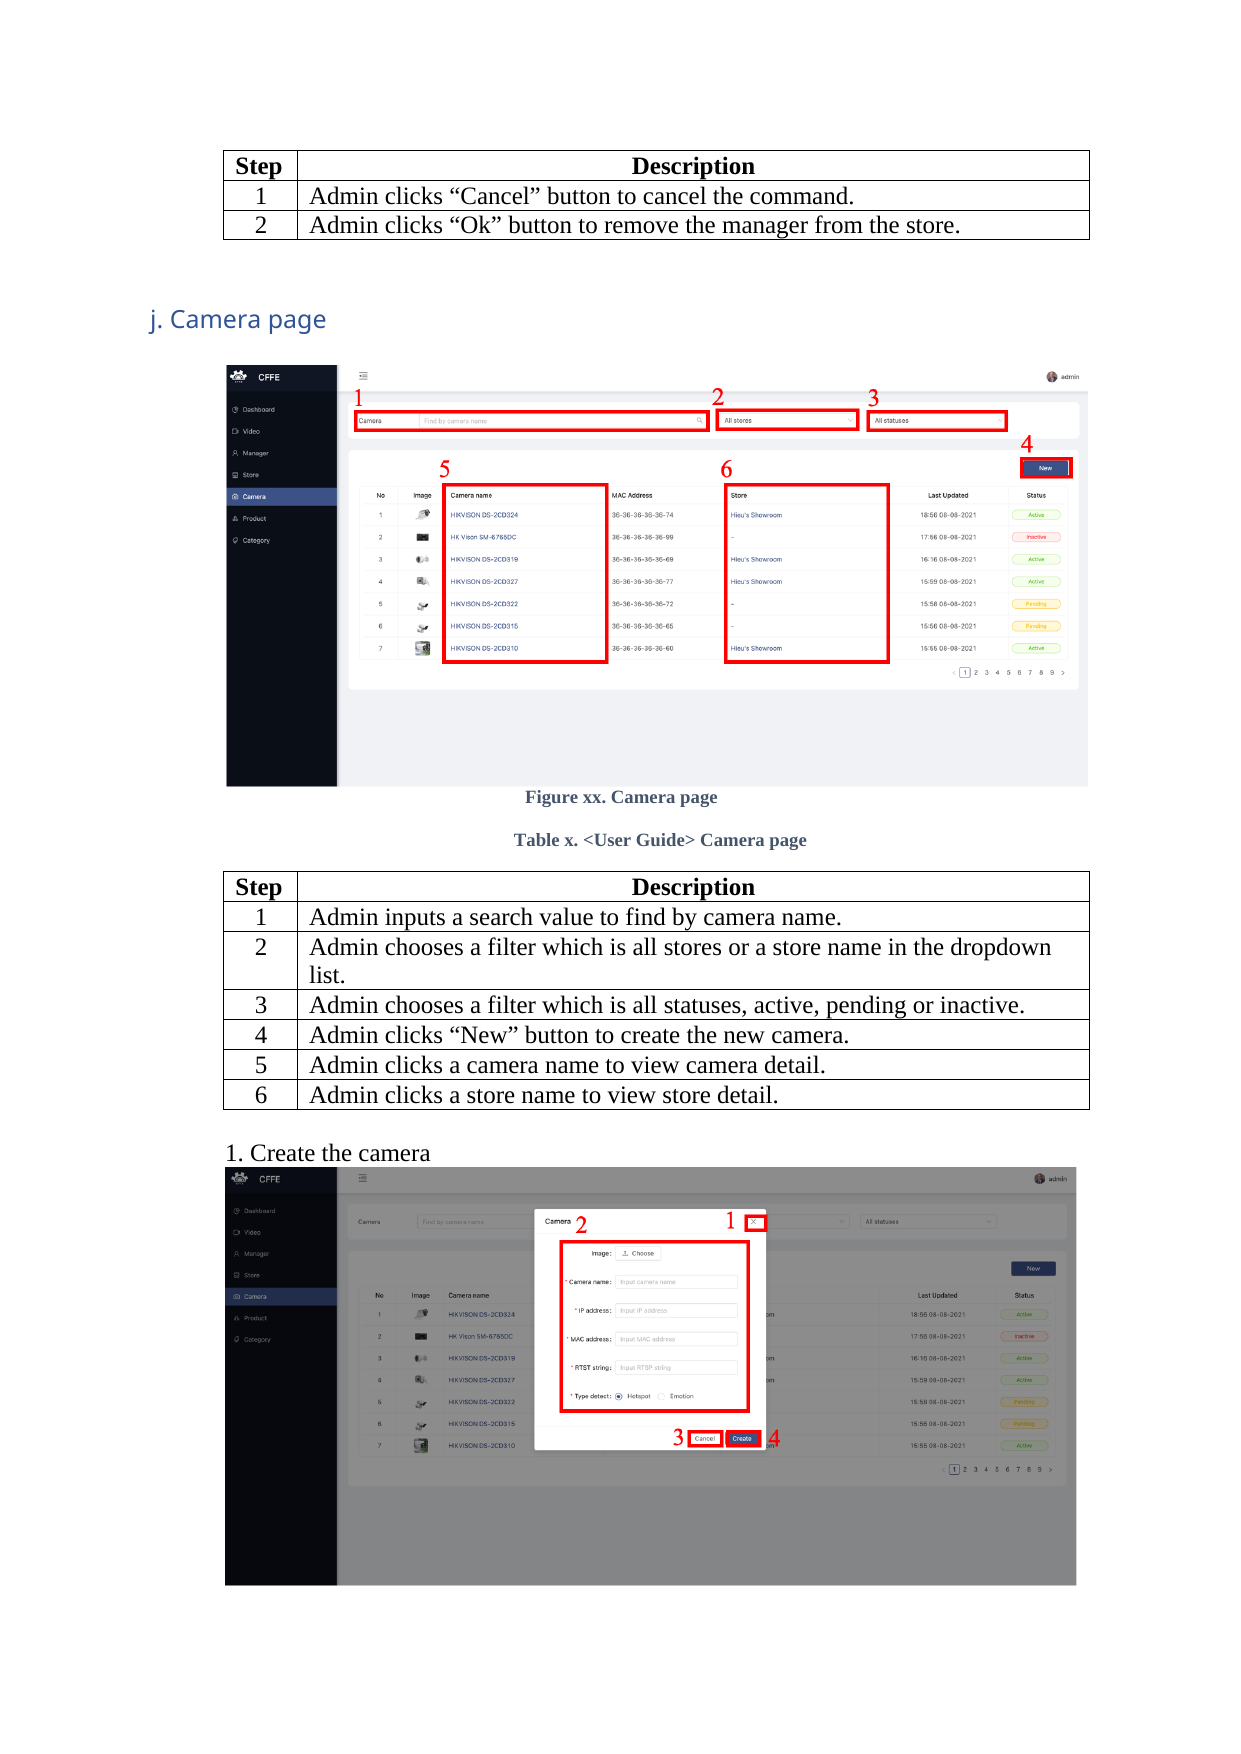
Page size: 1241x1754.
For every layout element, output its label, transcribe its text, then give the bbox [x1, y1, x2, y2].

table_cell 1 [224, 902, 297, 931]
table_cell Admin inputs a search value to find by camera name. [298, 902, 1089, 931]
picture [225, 1167, 1077, 1587]
table_cell 2 [224, 211, 297, 239]
table_cell Admin clicks a camera name to view camera detail. [298, 1050, 1089, 1079]
table_cell 3 [224, 990, 297, 1019]
table_cell 6 [224, 1080, 297, 1108]
table_cell 4 [224, 1020, 297, 1049]
text 1. Create the camera [150, 1138, 1096, 1167]
subtitle j. Camera page [150, 302, 1096, 336]
table_header Description [298, 872, 1089, 901]
table_cell 2 [224, 932, 297, 989]
table_cell Admin chooses a filter which is all stores or a store name in the dropdown list. [298, 932, 1089, 989]
table_cell Admin clicks “Cancel” button to cancel the command. [298, 181, 1089, 209]
table_cell 1 [224, 181, 297, 209]
table_cell Admin clicks “New” button to create the new camera. [298, 1020, 1089, 1049]
table_header Step [224, 872, 297, 901]
table_cell Admin clicks a store name to view store detail. [298, 1080, 1089, 1108]
table_header Step [224, 151, 297, 180]
text Table x. <User Guide> Camera page [150, 829, 1096, 850]
picture [225, 365, 1088, 787]
table_header Description [298, 151, 1089, 180]
table_cell Admin chooses a filter which is all statuses, active, pending or inactive. [298, 990, 1089, 1019]
table_cell Admin clicks “Ok” button to remove the manager from the store. [298, 211, 1089, 239]
table_cell 5 [224, 1050, 297, 1079]
text Figure xx. Camera page [450, 786, 1096, 808]
